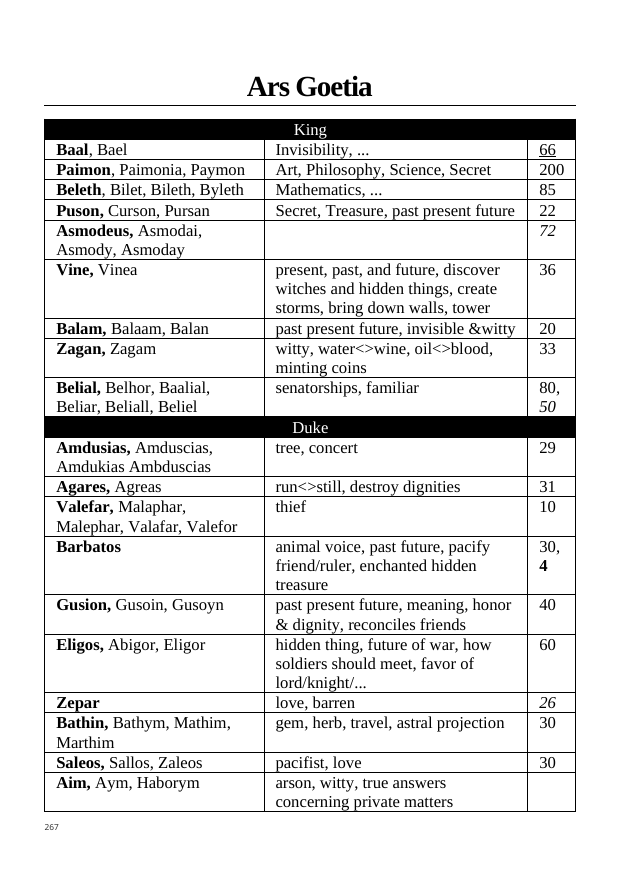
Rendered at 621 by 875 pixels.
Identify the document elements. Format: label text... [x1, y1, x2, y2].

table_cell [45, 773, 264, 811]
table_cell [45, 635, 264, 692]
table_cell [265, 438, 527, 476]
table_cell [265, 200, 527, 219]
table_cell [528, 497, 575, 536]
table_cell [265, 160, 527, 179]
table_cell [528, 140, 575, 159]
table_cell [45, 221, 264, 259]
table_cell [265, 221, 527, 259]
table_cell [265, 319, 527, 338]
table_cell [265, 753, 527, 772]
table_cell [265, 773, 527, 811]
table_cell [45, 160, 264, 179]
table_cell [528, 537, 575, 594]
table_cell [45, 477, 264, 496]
subtitle Ars Goetia [44, 69, 576, 105]
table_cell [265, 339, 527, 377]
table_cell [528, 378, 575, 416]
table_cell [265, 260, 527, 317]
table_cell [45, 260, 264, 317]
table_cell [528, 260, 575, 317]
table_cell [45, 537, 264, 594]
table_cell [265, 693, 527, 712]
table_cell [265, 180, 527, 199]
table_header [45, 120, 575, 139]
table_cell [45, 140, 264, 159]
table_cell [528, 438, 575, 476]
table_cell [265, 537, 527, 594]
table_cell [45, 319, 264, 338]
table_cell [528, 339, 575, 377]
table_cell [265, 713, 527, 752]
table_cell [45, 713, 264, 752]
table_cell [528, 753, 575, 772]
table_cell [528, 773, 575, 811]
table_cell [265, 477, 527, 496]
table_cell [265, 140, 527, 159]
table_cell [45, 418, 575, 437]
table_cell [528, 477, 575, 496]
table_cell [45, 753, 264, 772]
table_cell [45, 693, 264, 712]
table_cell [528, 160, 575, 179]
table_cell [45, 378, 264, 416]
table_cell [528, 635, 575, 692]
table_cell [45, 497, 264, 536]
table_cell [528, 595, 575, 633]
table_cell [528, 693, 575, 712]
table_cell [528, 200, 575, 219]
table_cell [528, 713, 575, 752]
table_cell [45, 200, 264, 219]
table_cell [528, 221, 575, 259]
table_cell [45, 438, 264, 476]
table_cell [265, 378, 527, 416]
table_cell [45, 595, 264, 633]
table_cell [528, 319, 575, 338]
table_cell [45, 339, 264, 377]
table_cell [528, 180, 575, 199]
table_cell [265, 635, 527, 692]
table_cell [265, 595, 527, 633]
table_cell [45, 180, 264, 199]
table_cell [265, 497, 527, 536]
